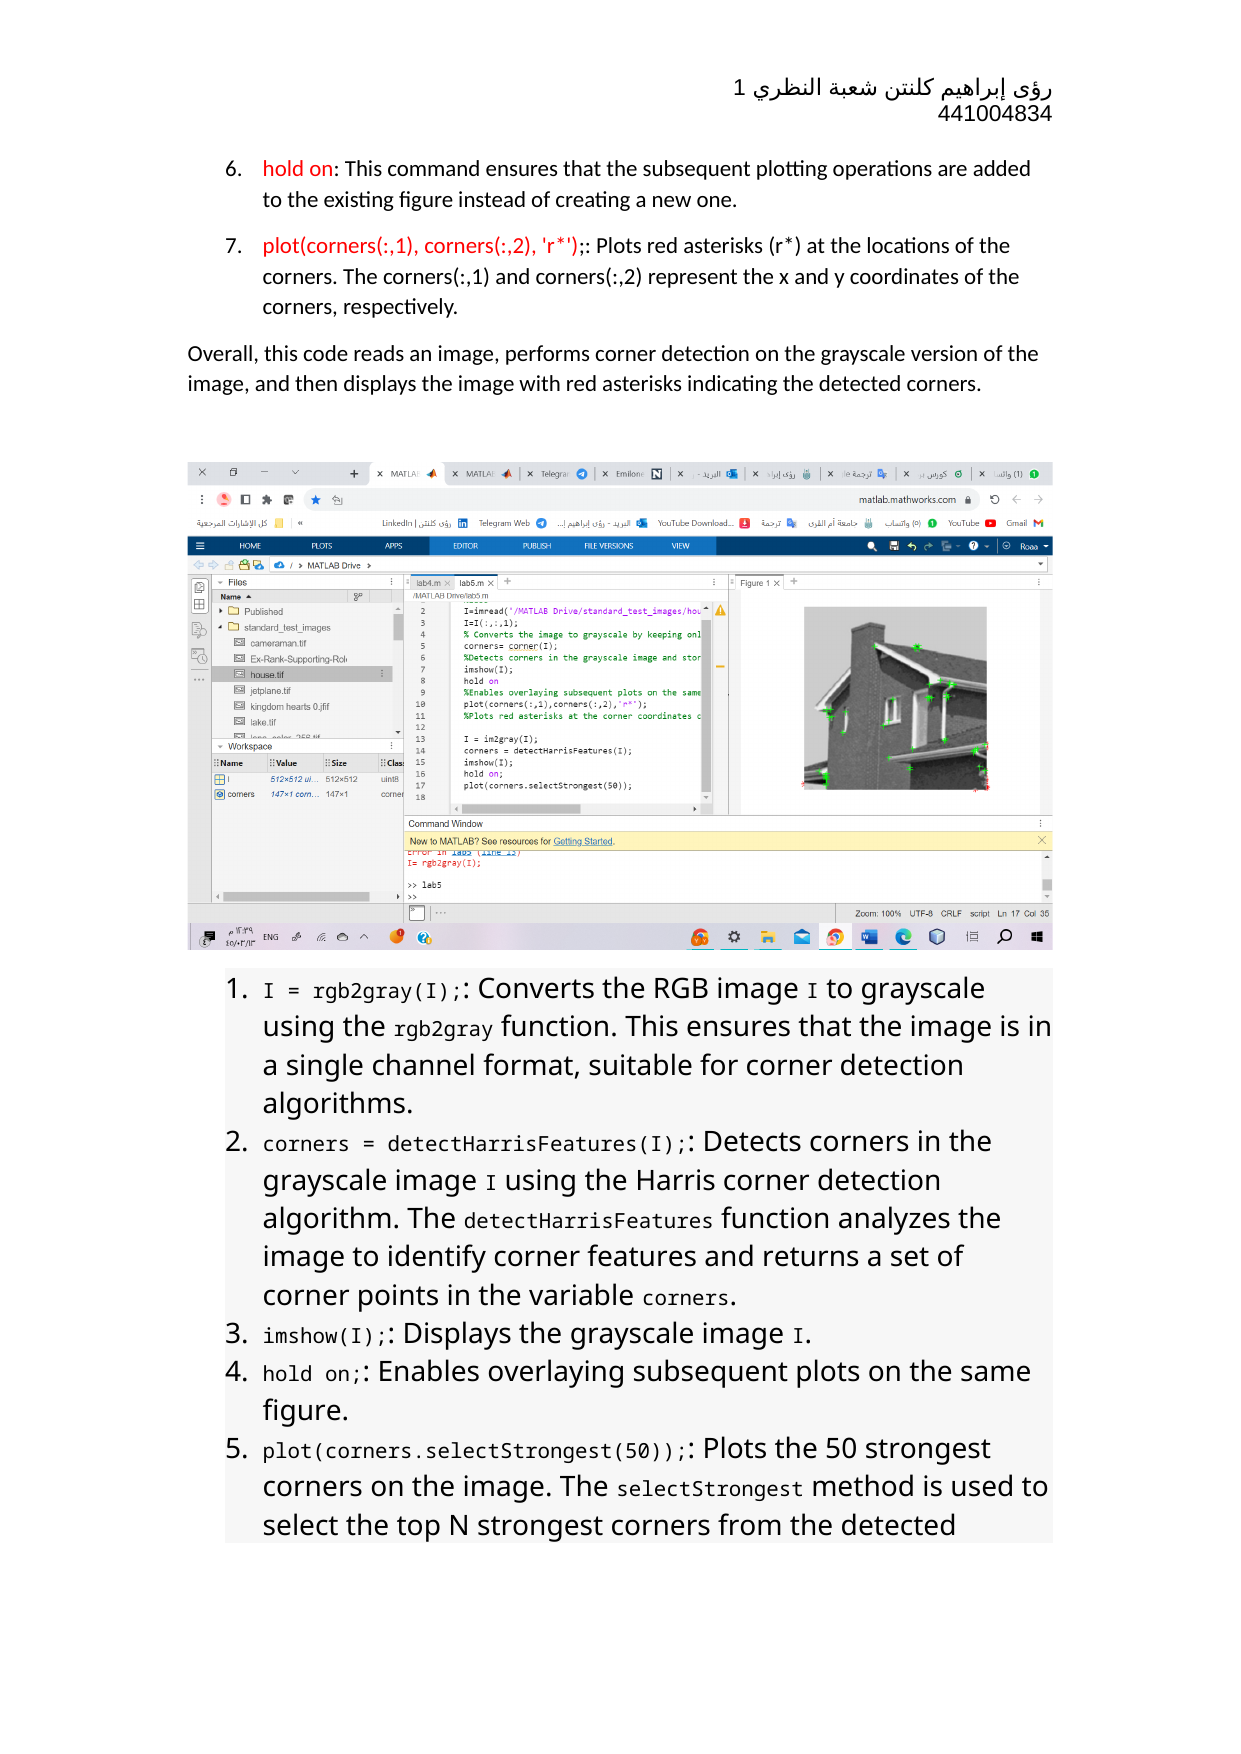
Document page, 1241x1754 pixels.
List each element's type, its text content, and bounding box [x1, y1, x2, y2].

text Overall, this code reads an image, performs corner detection on the grayscale version of the image, and then displays the image with red asterisks indicating the detected corners. [187, 339, 1053, 397]
picture [187, 462, 1053, 950]
list imshow(I);: Displays the grayscale image I. [225, 1313, 1053, 1352]
list hold on: This command ensures that the subsequent plotting operations are added to the existing figure instead of creating a new one. [225, 154, 1053, 213]
list I = rgb2gray(I);: Converts the RGB image I to grayscale using the rgb2gray function. This ensures that the image is in a single channel format, suitable for corner detection algorithms. [225, 968, 1053, 1122]
list hold on;: Enables overlaying subsequent plots on the same figure. [225, 1352, 1053, 1428]
list plot(corners(:,1), corners(:,2), 'r*');: Plots red asterisks (r*) at the locations of the corners. The corners(:,1) and corners(:,2) represent the x and y coordinates of the corners, respectively. [225, 232, 1053, 320]
list corners = detectHarrisFeatures(I);: Detects corners in the grayscale image I using the Harris corner detection algorithm. The detectHarrisFeatures function analyzes the image to identify corner features and returns a set of corner points in the variable corners. [225, 1122, 1053, 1313]
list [225, 1428, 1053, 1543]
